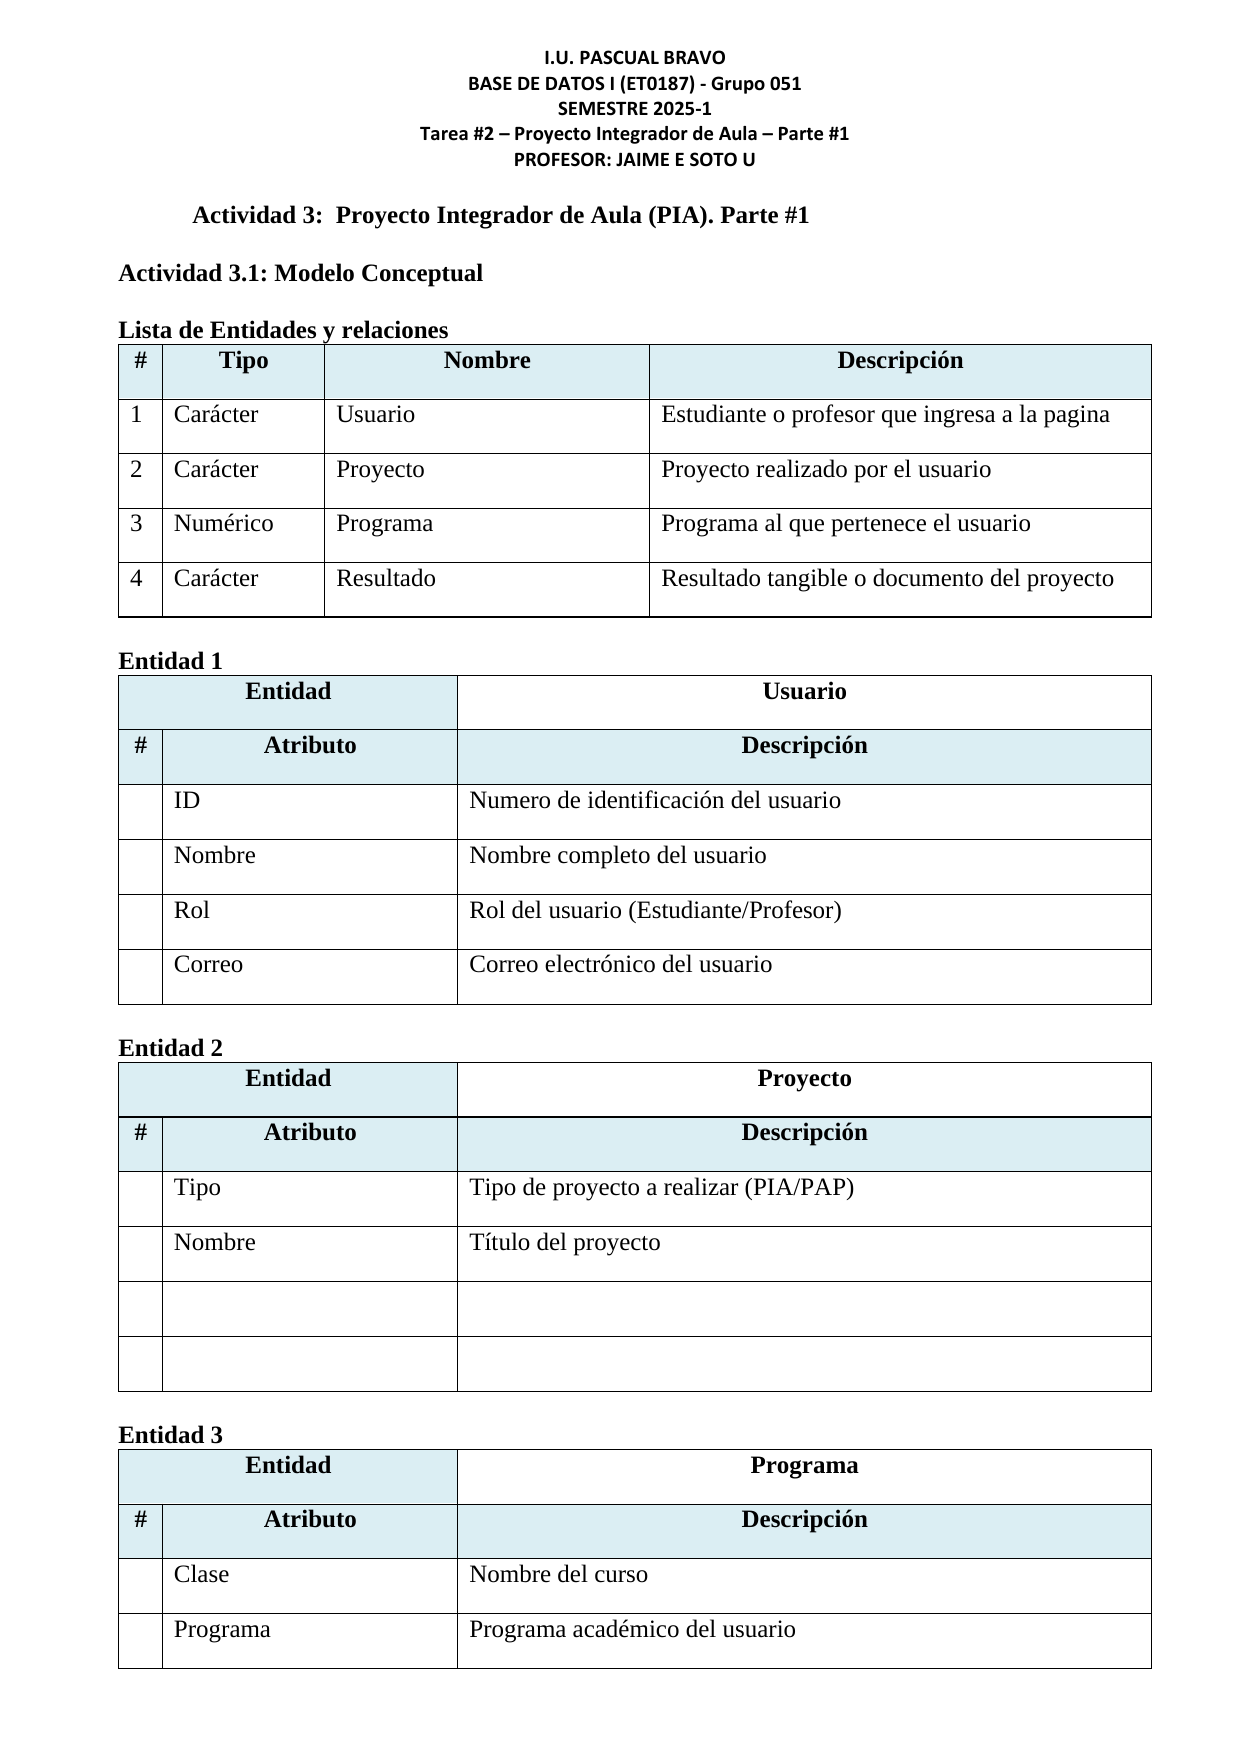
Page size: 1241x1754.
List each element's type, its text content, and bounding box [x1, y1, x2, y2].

table_cell Programa [163, 1614, 457, 1668]
table_header Entidad [119, 1450, 457, 1503]
table_cell Atributo [163, 1505, 457, 1558]
table_header Programa [458, 1450, 1151, 1503]
table_cell [119, 1172, 162, 1226]
text Entidad 2 [118, 1033, 1152, 1062]
table_cell Proyecto realizado por el usuario [650, 454, 1151, 507]
text Actividad 3.1: Modelo Conceptual [118, 258, 1152, 286]
table_cell [458, 1282, 1151, 1336]
table_cell [119, 1614, 162, 1668]
table_cell Título del proyecto [458, 1227, 1151, 1281]
text Lista de Entidades y relaciones [118, 315, 1152, 344]
text Entidad 3 [118, 1420, 1152, 1449]
table_cell # [119, 730, 162, 784]
table_cell [458, 1337, 1151, 1391]
table_cell Nombre completo del usuario [458, 840, 1151, 894]
table_cell Usuario [325, 400, 649, 453]
table_cell [119, 1282, 162, 1336]
table_cell Programa al que pertenece el usuario [650, 509, 1151, 562]
table_cell Carácter [163, 400, 324, 453]
text Entidad 1 [118, 646, 1152, 675]
table_cell Tipo de proyecto a realizar (PIA/PAP) [458, 1172, 1151, 1226]
table_cell Descripción [458, 1118, 1151, 1171]
table_cell Resultado tangible o documento del proyecto [650, 563, 1151, 616]
text Actividad 3: Proyecto Integrador de Aula (PIA). Parte #1 [118, 200, 1152, 229]
table_header # [119, 345, 162, 398]
table_header Proyecto [458, 1063, 1151, 1116]
table_cell [163, 1282, 457, 1336]
table_cell Proyecto [325, 454, 649, 507]
table_header Tipo [163, 345, 324, 398]
table_cell Rol [163, 895, 457, 948]
table_cell Programa académico del usuario [458, 1614, 1151, 1668]
table_cell # [119, 1505, 162, 1558]
table_header Entidad [119, 676, 457, 729]
table_header Descripción [650, 345, 1151, 398]
table_cell Numero de identificación del usuario [458, 785, 1151, 839]
table_cell Resultado [325, 563, 649, 616]
table_cell 1 [119, 400, 162, 453]
table_cell Carácter [163, 563, 324, 616]
table_cell Numérico [163, 509, 324, 562]
table_cell Nombre [163, 1227, 457, 1281]
table_cell Tipo [163, 1172, 457, 1226]
table_cell 3 [119, 509, 162, 562]
table_cell Atributo [163, 1118, 457, 1171]
table_cell Correo [163, 950, 457, 1003]
table_cell # [119, 1118, 162, 1171]
table_cell Carácter [163, 454, 324, 507]
table_cell Nombre del curso [458, 1559, 1151, 1613]
table_cell ID [163, 785, 457, 839]
table_cell [119, 785, 162, 839]
table_cell Estudiante o profesor que ingresa a la pagina [650, 400, 1151, 453]
table_cell 4 [119, 563, 162, 616]
table_cell [119, 1559, 162, 1613]
table_cell Nombre [163, 840, 457, 894]
table_cell [119, 950, 162, 1003]
table_cell [163, 1337, 457, 1391]
table_cell [119, 840, 162, 894]
table_cell Clase [163, 1559, 457, 1613]
table_cell Correo electrónico del usuario [458, 950, 1151, 1003]
table_cell Programa [325, 509, 649, 562]
table_cell Descripción [458, 1505, 1151, 1558]
table_cell Atributo [163, 730, 457, 784]
table_cell Rol del usuario (Estudiante/Profesor) [458, 895, 1151, 948]
table_cell [119, 895, 162, 948]
table_header Entidad [119, 1063, 457, 1116]
table_cell Descripción [458, 730, 1151, 784]
table_header Nombre [325, 345, 649, 398]
table_cell 2 [119, 454, 162, 507]
table_cell [119, 1227, 162, 1281]
table_cell [119, 1337, 162, 1391]
table_header Usuario [458, 676, 1151, 729]
